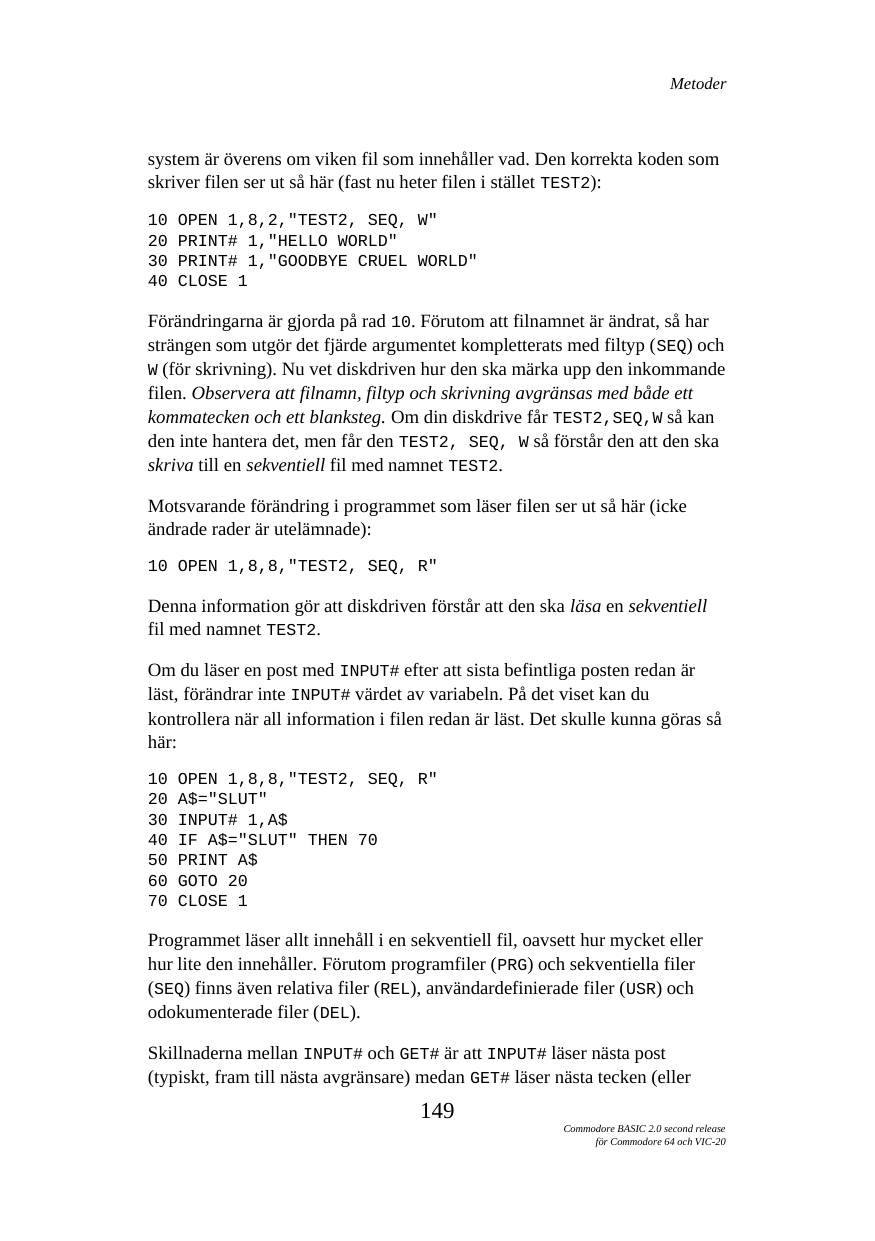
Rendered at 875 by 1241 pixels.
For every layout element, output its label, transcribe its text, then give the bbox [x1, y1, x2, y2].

text 10 OPEN 1,8,8,"TEST2, SEQ, R" 20 A$="SLUT" 30 INPUT# 1,A$ 40 IF A$="SLUT" THEN 70 50 PRINT A$ 60 GOTO 20 70 CLOSE 1 [148, 771, 726, 911]
text 10 OPEN 1,8,2,"TEST2, SEQ, W" 20 PRINT# 1,"HELLO WORLD" 30 PRINT# 1,"GOODBYE CRUEL WORLD" 40 CLOSE 1 [148, 212, 726, 292]
text Motsvarande förändring i programmet som läser filen ser ut så här (icke ändrade rader är utelämnade): [148, 495, 726, 539]
text Förändringarna är gjorda på rad 10. Förutom att filnamnet är ändrat, så har strängen som utgör det fjärde argumentet kompletterats med filtyp (SEQ) och W (för skrivning). Nu vet diskdriven hur den ska märka upp den inkommande filen. Observera att filnamn, filtyp och skrivning avgränsas med både ett kommatecken och ett blanksteg. Om din diskdrive får TEST2,SEQ,W så kan den inte hantera det, men får den TEST2, SEQ, W så förstår den att den ska skriva till en sekventiell fil med namnet TEST2. [148, 310, 726, 476]
text Programmet läser allt innehåll i en sekventiell fil, oavsett hur mycket eller hur lite den innehåller. Förutom programfiler (PRG) och sekventiella filer (SEQ) finns även relativa filer (REL), användardefinierade filer (USR) och odokumenterade filer (DEL). [148, 929, 726, 1023]
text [148, 1042, 726, 1088]
text Denna information gör att diskdriven förstår att den ska läsa en sekventiell fil med namnet TEST2. [148, 595, 726, 641]
text 10 OPEN 1,8,8,"TEST2, SEQ, R" [148, 558, 726, 577]
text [148, 148, 726, 193]
text Om du läser en post med INPUT# efter att sista befintliga posten redan är läst, förändrar inte INPUT# värdet av variabeln. På det viset kan du kontrollera när all information i filen redan är läst. Det skulle kunna göras så här: [148, 659, 726, 752]
